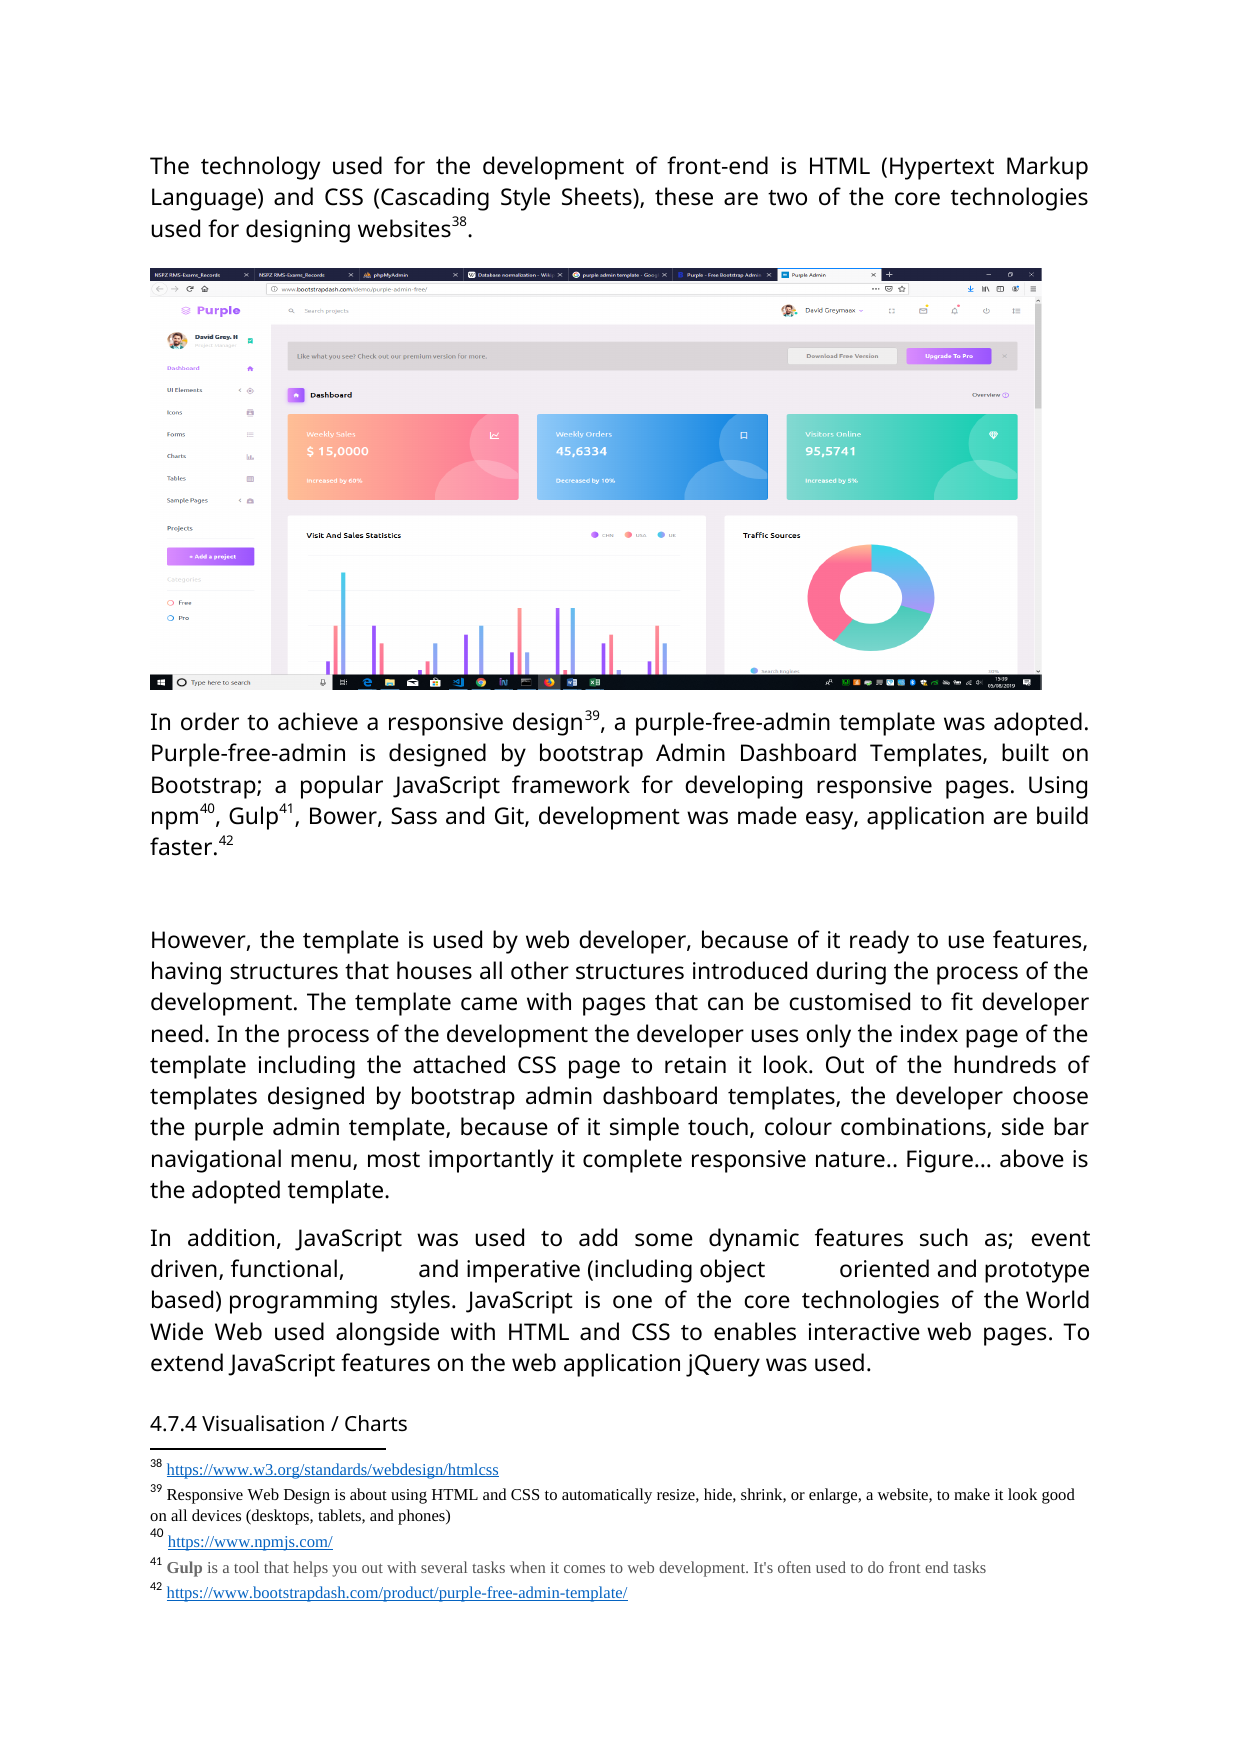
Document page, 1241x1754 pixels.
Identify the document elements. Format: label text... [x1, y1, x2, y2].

text The technology used for the development of front-end is HTML (Hypertext Markup Language) and CSS (Cascading Style Sheets), these are two of the core technologies used for designing websites. [150, 150, 1090, 244]
text In addition, JavaScript was used to add some dynamic features such as; event driven, functional, and imperative (including object oriented and prototype based) programming styles. JavaScript is one of the core technologies of the World Wide Web used alongside with HTML and CSS to enables interactive web pages. To extend JavaScript features on the web application jQuery was used. [150, 1222, 1090, 1378]
text In order to achieve a responsive design, a purple-free-admin template was adopted. Purple-free-admin is designed by bootstrap Admin Dashboard Templates, built on Bootstrap; a popular JavaScript framework for developing responsive pages. Using npm, Gulp, Bower, Sass and Git, development was made easy, application are build faster. [150, 706, 1090, 862]
text However, the template is used by web developer, because of it ready to use features, having structures that houses all other structures introduced during the process of the development. The template came with pages that can be customised to fit developer need. In the process of the development the developer uses only the index page of the template including the attached CSS page to retain it look. Out of the hundreds of templates designed by bootstrap admin dashboard templates, the developer choose the purple admin template, because of it simple touch, colour combinations, side bar navigational menu, most importantly it complete responsive nature.. Figure… above is the adopted template. [150, 924, 1090, 1205]
text 4.7.4 Visualisation / Charts [150, 1409, 1090, 1438]
picture [150, 268, 1042, 690]
